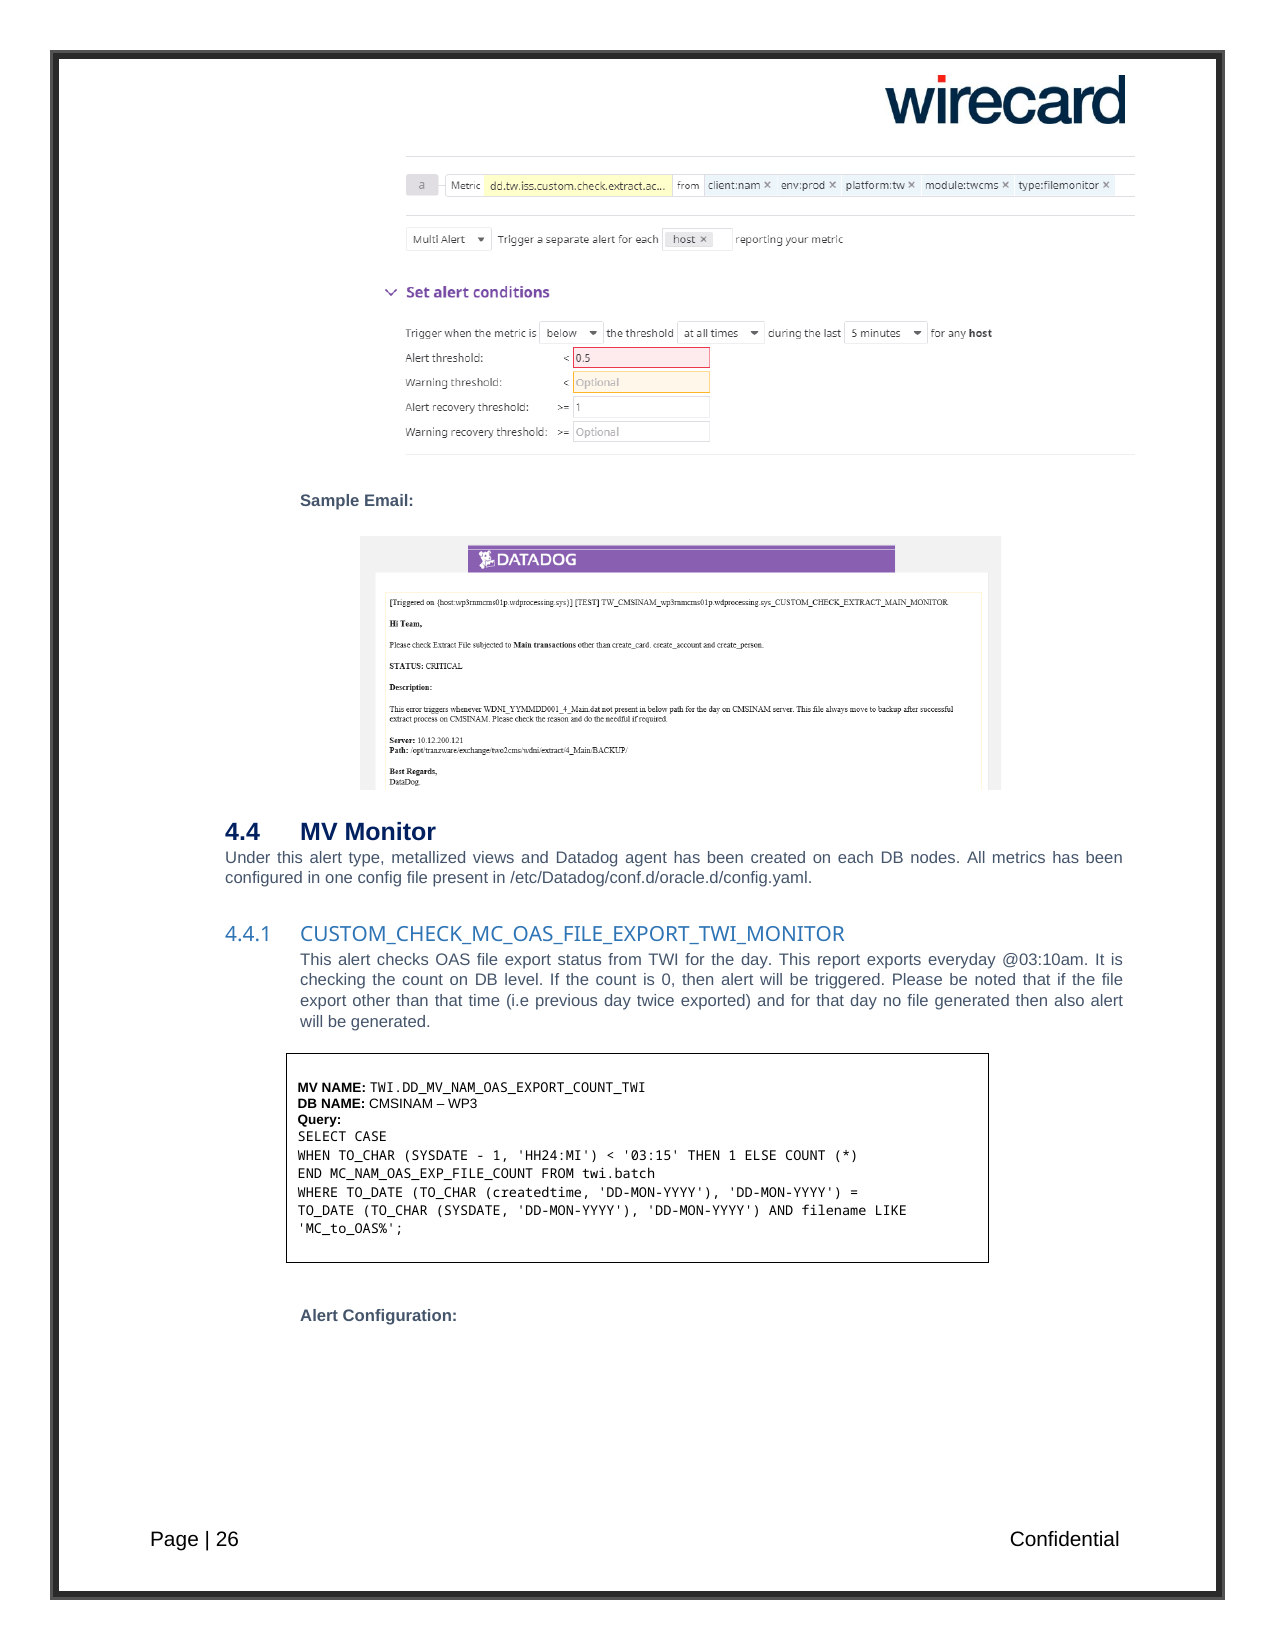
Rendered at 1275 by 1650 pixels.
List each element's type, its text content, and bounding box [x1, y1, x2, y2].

subtitle 4.4.1 CUSTOM_CHECK_MC_OAS_FILE_EXPORT_TWI_MONITOR [150, 919, 1125, 947]
text Sample Email: [225, 491, 1125, 510]
text Under this alert type, metallized views and Datadog agent has been created on each DB nodes. All metrics has been configured in one config file present in /etc/Datadog/conf.d/oracle.d/config.yaml. [225, 848, 1125, 887]
picture [885, 75, 1125, 124]
picture [375, 150, 1135, 464]
picture [360, 536, 1002, 790]
table_header MV NAME: TWI.DD_MV_NAM_OAS_EXPORT_COUNT_TWI DB NAME: CMSINAM – WP3 Query: SELECT CASE WHEN TO_CHAR (SYSDATE - 1, 'HH24:MI') < '03:15' THEN 1 ELSE COUNT (*) END MC_NAM_OAS_EXP_FILE_COUNT FROM twi.batch WHERE TO_DATE (TO_CHAR (createdtime, 'DD-MON-YYYY'), 'DD-MON-YYYY') = TO_DATE (TO_CHAR (SYSDATE, 'DD-MON-YYYY'), 'DD-MON-YYYY') AND filename LIKE 'MC_to_OAS%'; [287, 1054, 988, 1262]
subtitle 4.4 MV Monitor [150, 817, 1125, 845]
list This alert checks OAS file export status from TWI for the day. This report exports everyday @03:10am. It is checking the count on DB level. If the count is 0, then alert will be triggered. Please be noted that if the file export other than that time (i.e previous day twice exported) and for that day no file generated then also alert will be generated. [300, 949, 1125, 1031]
text Alert Configuration: [150, 1305, 1125, 1324]
